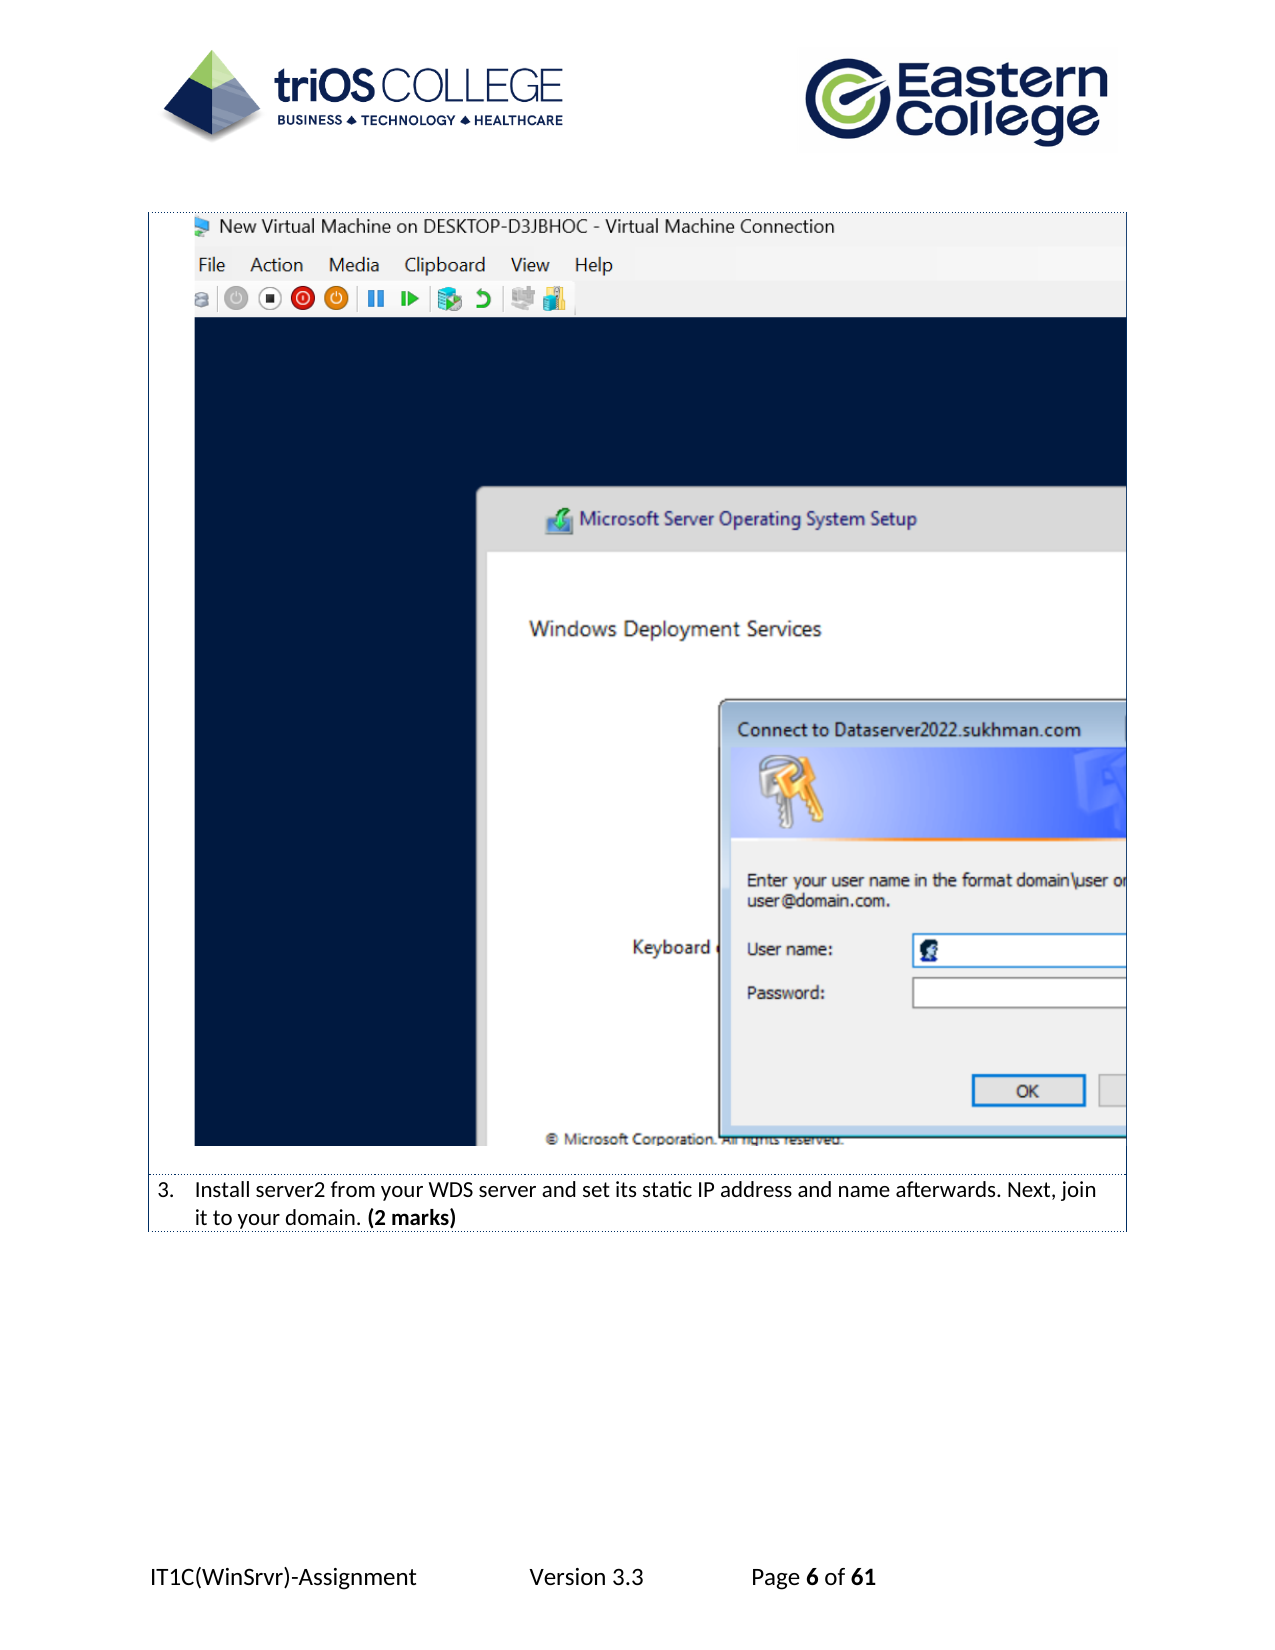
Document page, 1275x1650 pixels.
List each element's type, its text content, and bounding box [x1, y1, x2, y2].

picture [150, 45, 1125, 159]
table_cell Configure server1 as a DHCP server that provides addresses to clients on the 192.168.255.0 network (192.168.255.100-200) and the DNS server 192.168.255.1. Next, configure server1 as a WDS server that hosts the install.wim from the Windows Server 2022 DVD. The WDS server should not join computers to the domain after installation. (4 marks) [149, 212, 1126, 1174]
picture [194, 213, 1127, 1146]
